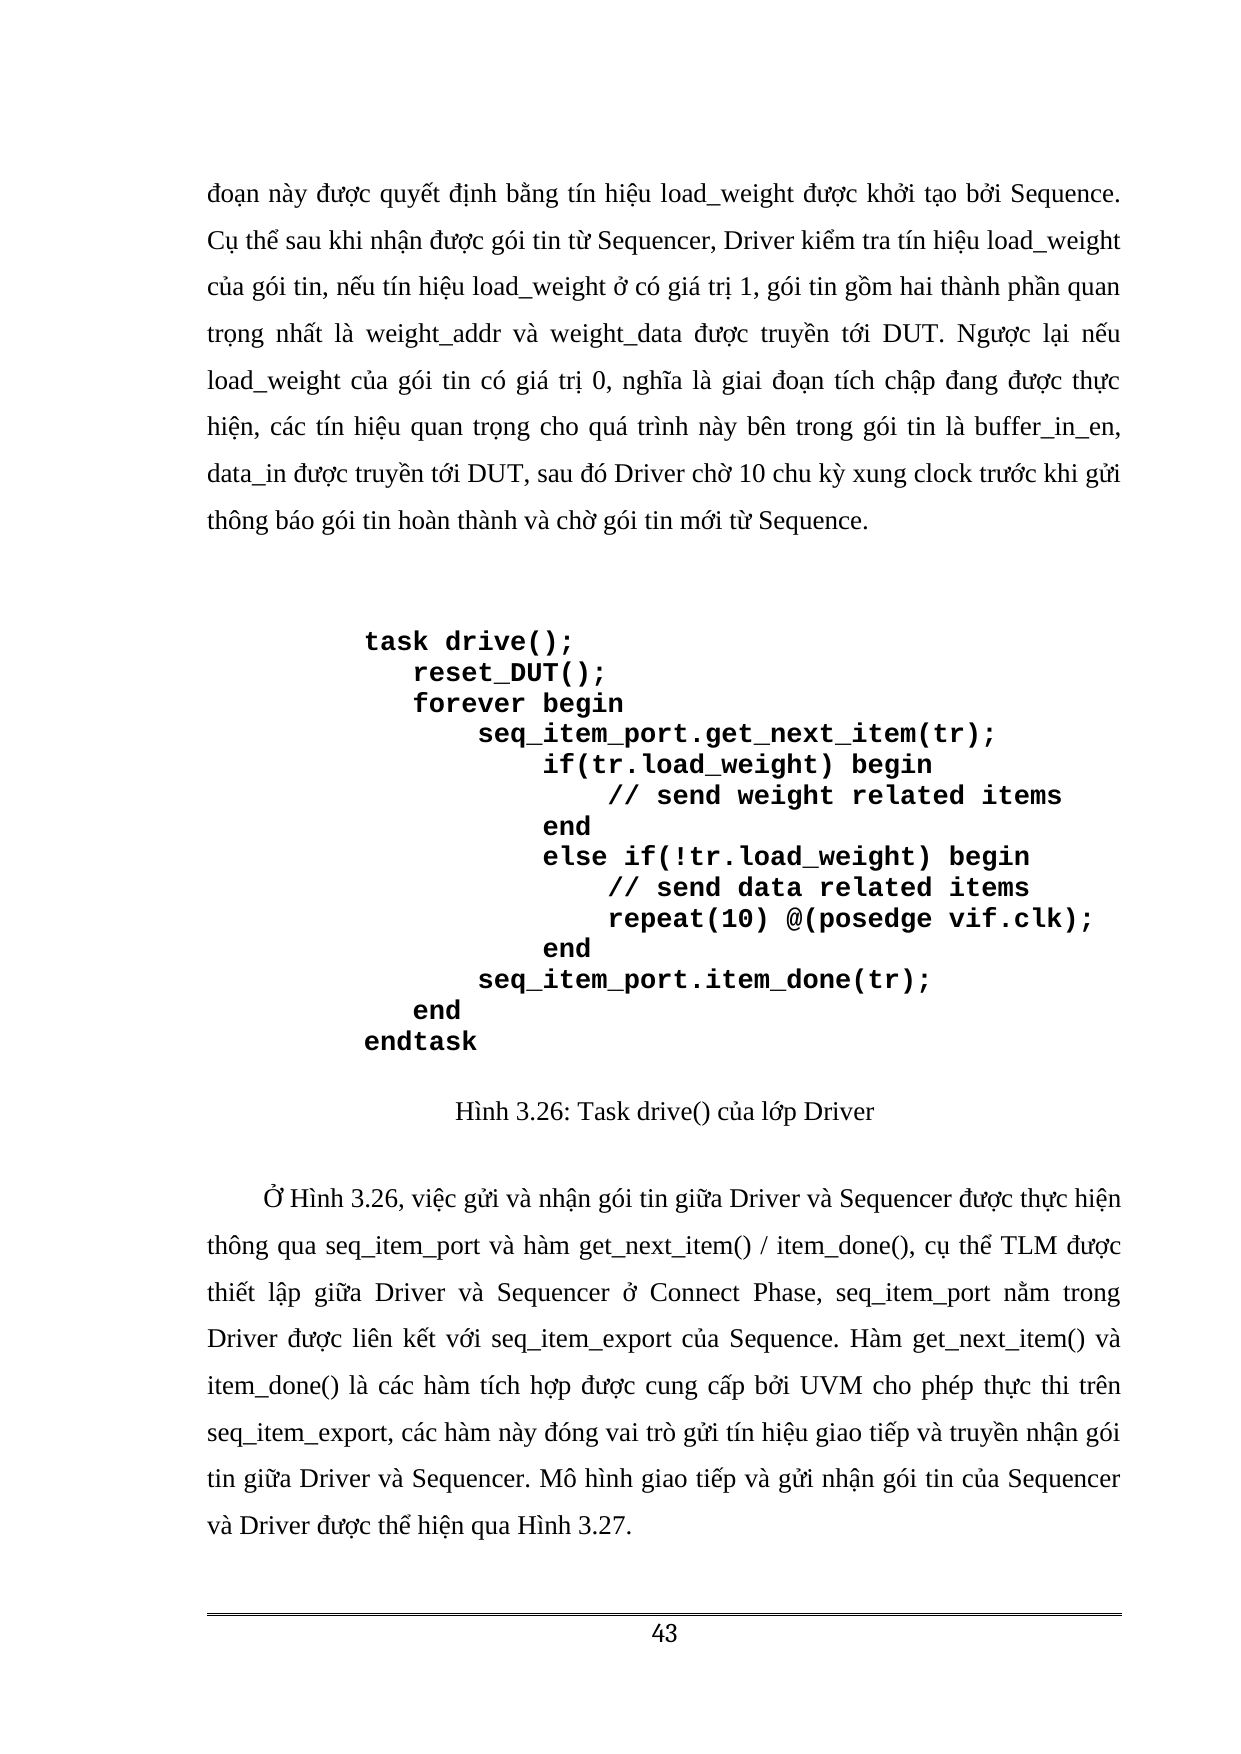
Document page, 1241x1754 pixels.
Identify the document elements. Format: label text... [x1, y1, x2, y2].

table_header task drive(); reset_DUT(); forever begin seq_item_port.get_next_item(tr); if(tr.load_weight) begin // send weight related items end else if(!tr.load_weight) begin // send data related items repeat(10) @(posedge vif.clk); end seq_item_port.item_done(tr); end endtask [358, 622, 1117, 1095]
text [207, 177, 1122, 535]
